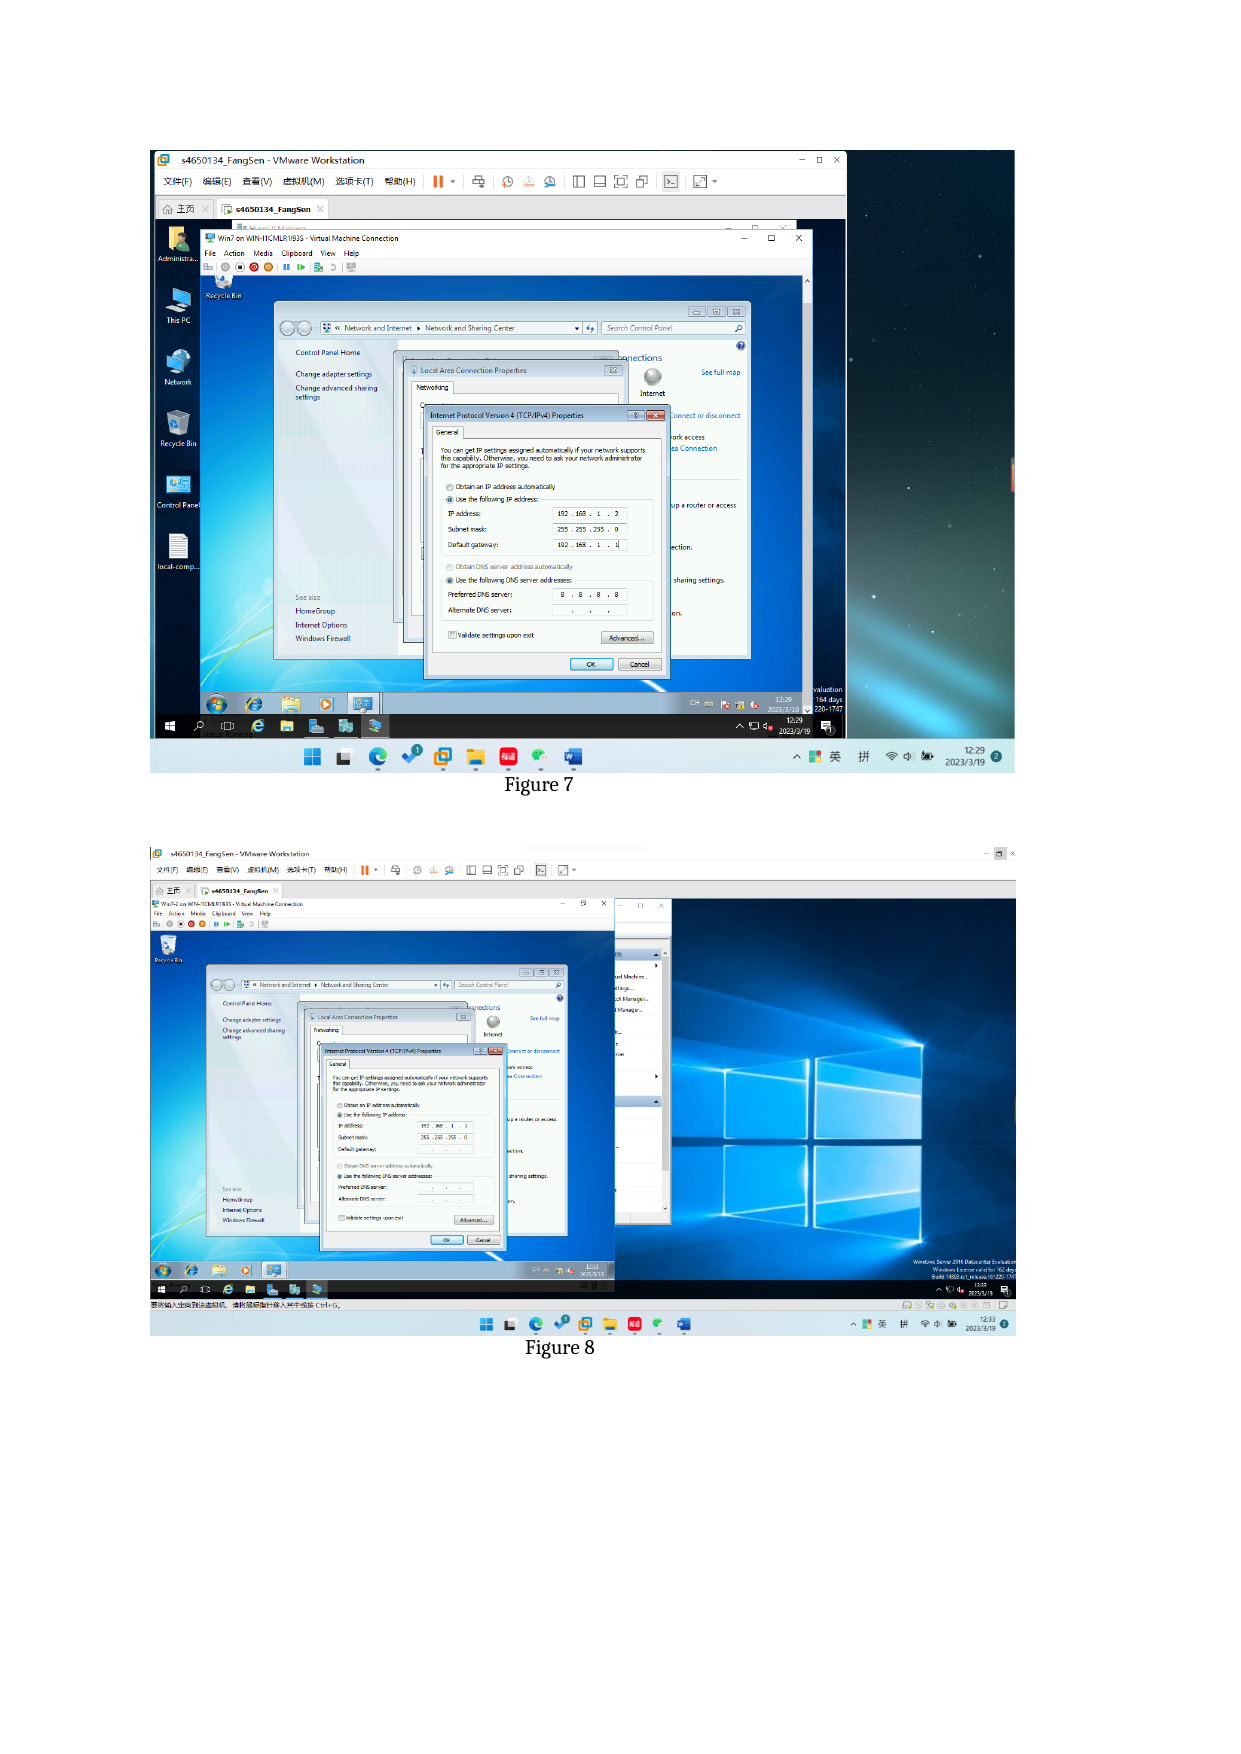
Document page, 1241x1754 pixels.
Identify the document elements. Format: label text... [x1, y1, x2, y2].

picture [150, 847, 1016, 1336]
picture [150, 150, 1015, 773]
